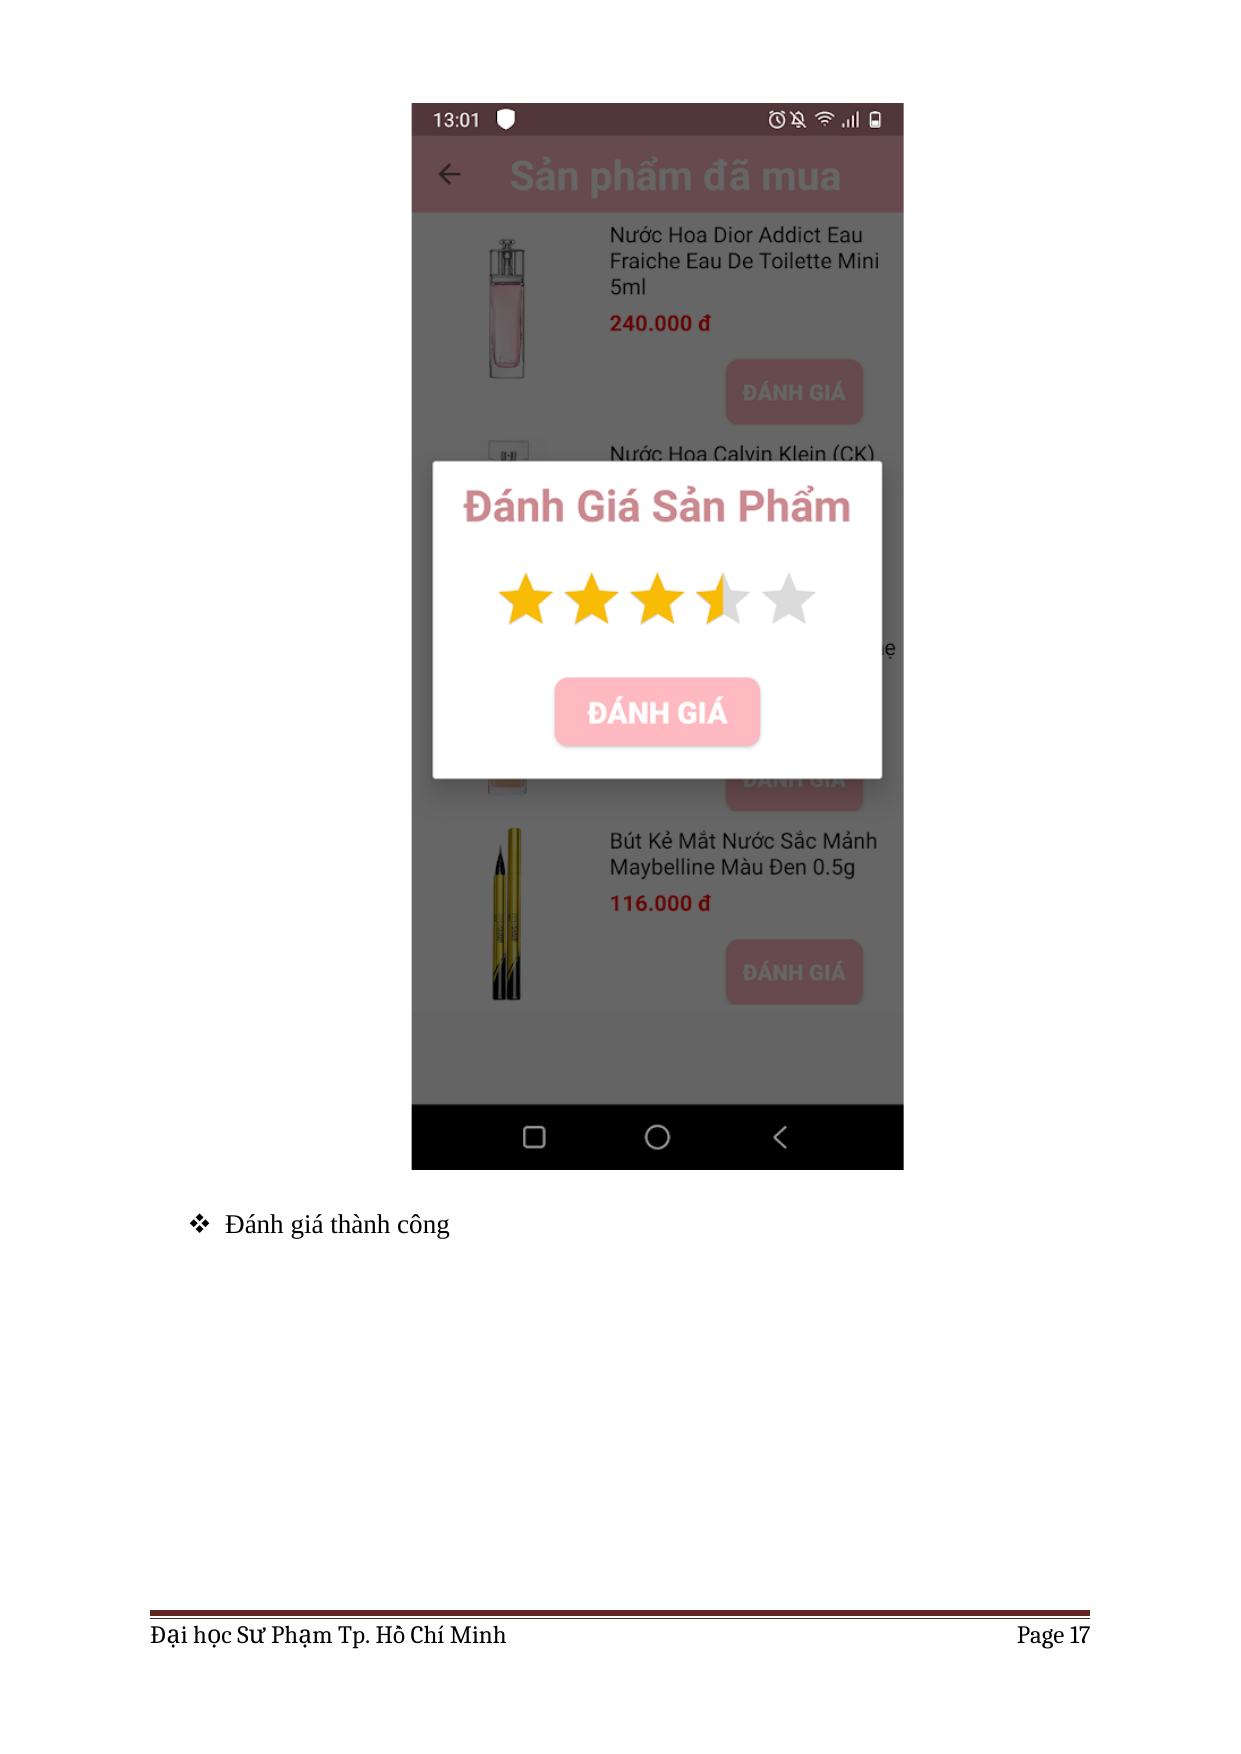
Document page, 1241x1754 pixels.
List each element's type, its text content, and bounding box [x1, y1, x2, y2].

list Đánh giá thành công [187, 1209, 1090, 1240]
picture [411, 103, 904, 1170]
